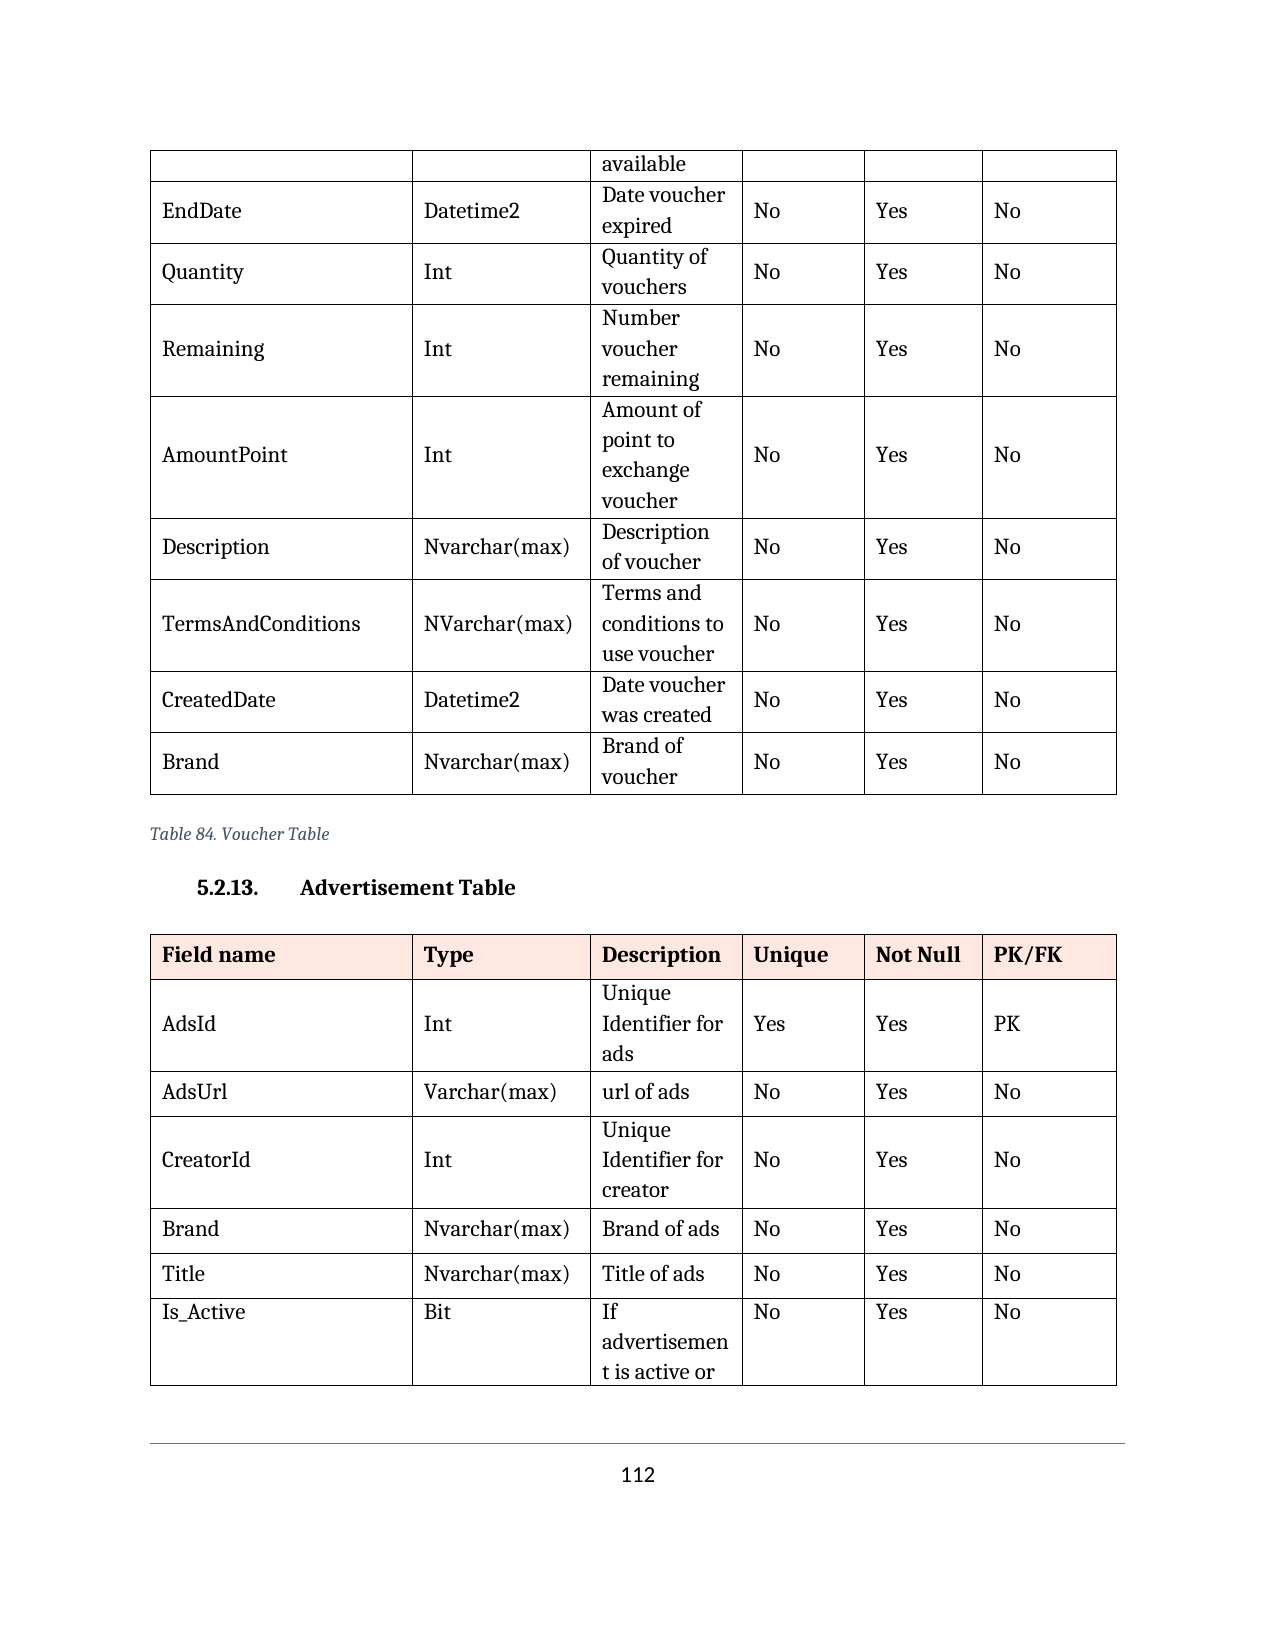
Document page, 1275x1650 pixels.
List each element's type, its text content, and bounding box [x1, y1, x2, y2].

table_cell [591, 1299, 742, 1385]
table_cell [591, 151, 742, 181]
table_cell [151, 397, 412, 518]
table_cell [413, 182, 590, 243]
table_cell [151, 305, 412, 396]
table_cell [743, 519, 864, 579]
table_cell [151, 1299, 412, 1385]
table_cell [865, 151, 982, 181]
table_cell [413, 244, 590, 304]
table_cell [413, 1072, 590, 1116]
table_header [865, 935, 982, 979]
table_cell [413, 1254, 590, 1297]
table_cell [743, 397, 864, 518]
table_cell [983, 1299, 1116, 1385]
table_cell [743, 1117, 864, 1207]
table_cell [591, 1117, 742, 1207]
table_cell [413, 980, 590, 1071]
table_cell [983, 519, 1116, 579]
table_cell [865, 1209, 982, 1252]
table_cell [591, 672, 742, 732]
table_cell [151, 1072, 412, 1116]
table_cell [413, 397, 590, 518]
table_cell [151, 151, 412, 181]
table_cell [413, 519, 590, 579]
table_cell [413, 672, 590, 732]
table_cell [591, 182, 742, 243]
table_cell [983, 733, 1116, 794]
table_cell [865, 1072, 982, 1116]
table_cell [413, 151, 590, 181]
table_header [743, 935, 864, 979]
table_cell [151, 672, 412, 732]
text Table 84. Voucher Table [150, 824, 1125, 846]
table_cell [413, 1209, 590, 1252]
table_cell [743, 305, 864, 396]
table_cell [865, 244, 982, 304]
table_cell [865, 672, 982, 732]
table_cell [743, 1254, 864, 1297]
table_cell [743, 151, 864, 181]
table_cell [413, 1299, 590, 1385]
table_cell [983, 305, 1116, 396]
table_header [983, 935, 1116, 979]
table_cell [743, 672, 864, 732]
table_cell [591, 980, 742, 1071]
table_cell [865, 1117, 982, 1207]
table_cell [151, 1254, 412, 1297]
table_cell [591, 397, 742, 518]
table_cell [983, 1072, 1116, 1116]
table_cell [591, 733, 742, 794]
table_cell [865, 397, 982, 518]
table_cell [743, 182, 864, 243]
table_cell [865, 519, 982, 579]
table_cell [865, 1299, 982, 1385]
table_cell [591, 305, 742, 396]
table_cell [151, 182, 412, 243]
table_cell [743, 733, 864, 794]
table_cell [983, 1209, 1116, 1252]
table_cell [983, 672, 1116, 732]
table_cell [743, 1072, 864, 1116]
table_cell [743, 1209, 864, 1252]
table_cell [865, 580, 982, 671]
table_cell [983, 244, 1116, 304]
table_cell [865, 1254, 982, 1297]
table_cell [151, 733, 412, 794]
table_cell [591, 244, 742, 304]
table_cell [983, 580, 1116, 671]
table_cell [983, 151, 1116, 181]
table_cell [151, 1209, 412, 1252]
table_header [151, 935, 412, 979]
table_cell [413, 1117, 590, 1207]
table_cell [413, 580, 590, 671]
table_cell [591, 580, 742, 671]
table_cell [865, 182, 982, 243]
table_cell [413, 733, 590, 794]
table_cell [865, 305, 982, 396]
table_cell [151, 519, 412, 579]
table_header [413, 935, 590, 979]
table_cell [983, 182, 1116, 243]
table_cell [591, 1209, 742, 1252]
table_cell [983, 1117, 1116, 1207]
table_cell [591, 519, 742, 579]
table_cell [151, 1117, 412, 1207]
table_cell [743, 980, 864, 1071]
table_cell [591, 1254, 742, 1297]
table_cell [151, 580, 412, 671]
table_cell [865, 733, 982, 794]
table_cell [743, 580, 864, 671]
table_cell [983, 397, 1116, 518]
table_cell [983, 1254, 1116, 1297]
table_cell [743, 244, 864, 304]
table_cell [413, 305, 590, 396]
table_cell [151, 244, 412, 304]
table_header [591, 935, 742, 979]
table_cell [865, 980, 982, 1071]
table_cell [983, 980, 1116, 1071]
list Advertisement Table [197, 875, 1125, 901]
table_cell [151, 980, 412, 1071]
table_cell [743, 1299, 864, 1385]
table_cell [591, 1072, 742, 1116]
